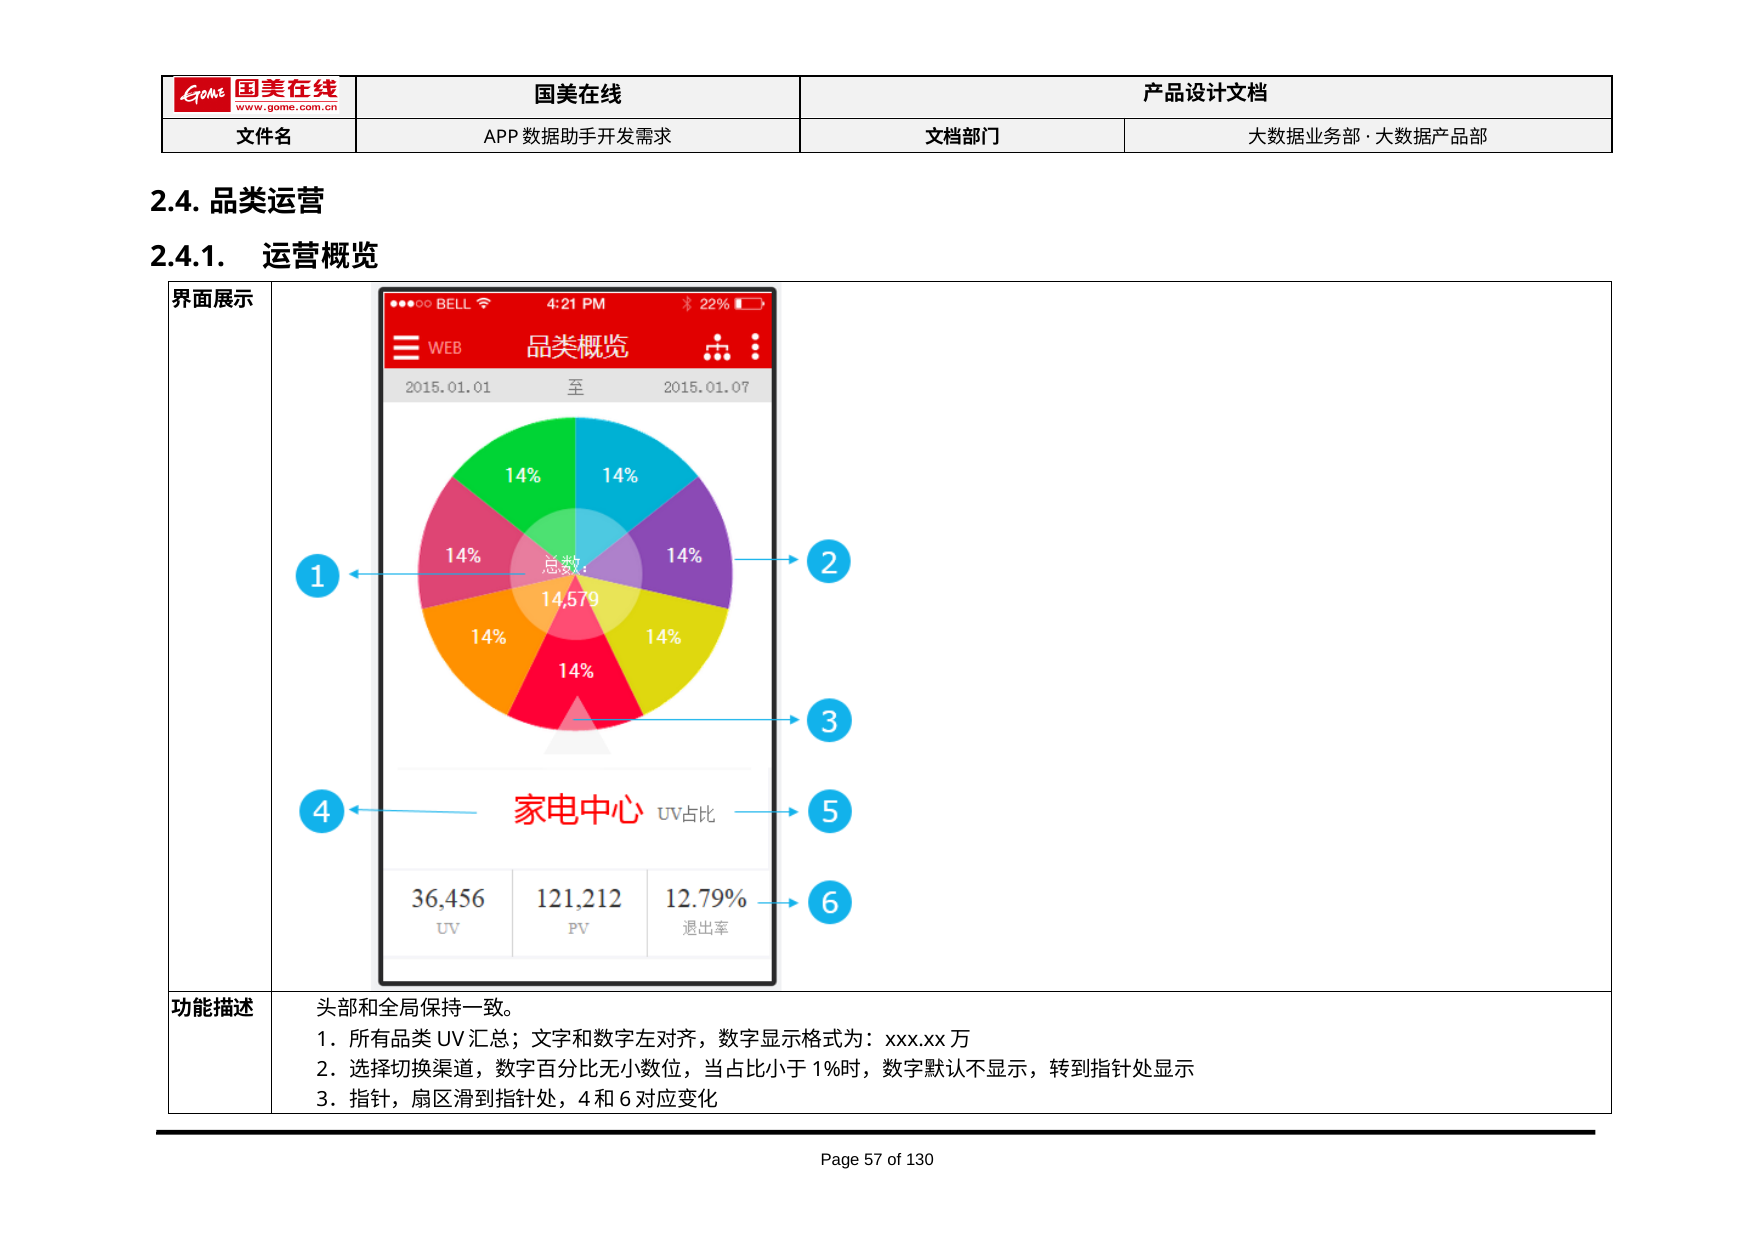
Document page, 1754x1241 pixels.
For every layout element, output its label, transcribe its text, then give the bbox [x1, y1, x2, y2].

subtitle 品类运营 [150, 177, 1604, 220]
picture [274, 282, 868, 991]
table_header [868, 282, 1611, 991]
table_cell 功能描述 [169, 992, 271, 1113]
table_header 界面展示 [169, 282, 271, 991]
picture [173, 76, 340, 114]
subtitle 运营概览 [150, 232, 1604, 275]
